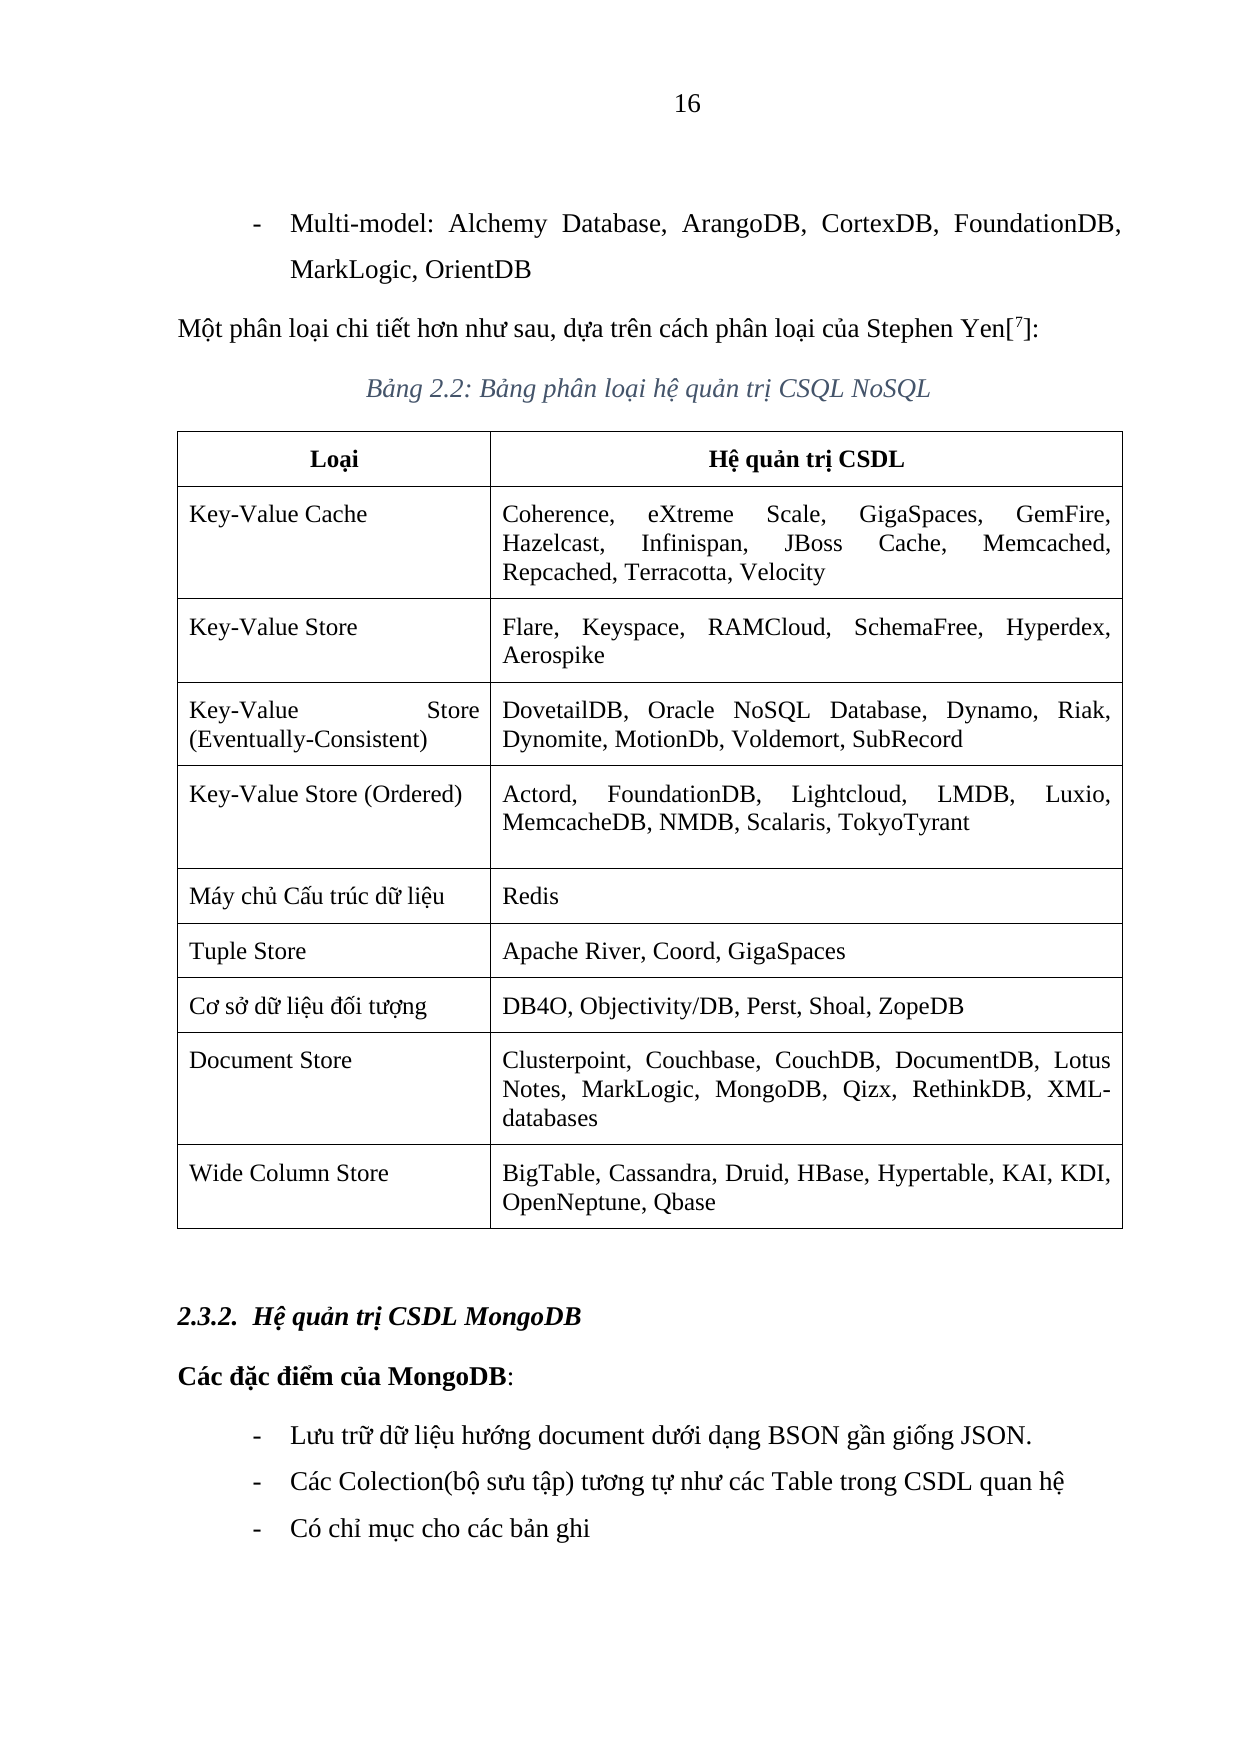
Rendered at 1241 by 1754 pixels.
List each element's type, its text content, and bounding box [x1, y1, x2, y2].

table_cell Document Store [178, 1033, 490, 1144]
table_cell Apache River, Coord, GigaSpaces [491, 924, 1122, 977]
table_cell Tuple Store [178, 924, 490, 977]
table_cell Clusterpoint, Couchbase, CouchDB, DocumentDB, Lotus Notes, MarkLogic, MongoDB, Qizx, RethinkDB, XML-databases [491, 1033, 1122, 1144]
table_cell Key-Value Store [178, 599, 490, 682]
table_cell DB4O, Objectivity/DB, Perst, Shoal, ZopeDB [491, 978, 1122, 1032]
table_cell Coherence, eXtreme Scale, GigaSpaces, GemFire, Hazelcast, Infinispan, JBoss Cache, Memcached, Repcached, Terracotta, Velocity [491, 487, 1122, 598]
table_cell DovetailDB, Oracle NoSQL Database, Dynamo, Riak, Dynomite, MotionDb, Voldemort, SubRecord [491, 683, 1122, 765]
table_cell Key-Value Store (Ordered) [178, 766, 490, 868]
text Một phân loại chi tiết hơn như sau, dựa trên cách phân loại của Stephen Yen[]: [177, 313, 1122, 344]
text Bảng .: Bảng phân loại hệ quản trị CSQL NoSQL [177, 372, 1122, 403]
table_cell BigTable, Cassandra, Druid, HBase, Hypertable, KAI, KDI, OpenNeptune, Qbase [491, 1145, 1122, 1228]
table_cell Actord, FoundationDB, Lightcloud, LMDB, Luxio, MemcacheDB, NMDB, Scalaris, TokyoTyrant [491, 766, 1122, 868]
table_cell Máy chủ Cấu trúc dữ liệu [178, 869, 490, 922]
subtitle Hệ quản trị CSDL MongoDB [177, 1301, 1122, 1332]
table_cell Cơ sở dữ liệu đối tượng [178, 978, 490, 1032]
list Có chỉ mục cho các bản ghi [252, 1512, 1122, 1543]
table_cell Flare, Keyspace, RAMCloud, SchemaFree, Hyperdex, Aerospike [491, 599, 1122, 682]
table_cell Key-Value Store (Eventually-Consistent) [178, 683, 490, 765]
table_cell Key-Value Cache [178, 487, 490, 598]
table_cell Wide Column Store [178, 1145, 490, 1228]
text Các đặc điểm của MongoDB: [177, 1360, 1122, 1391]
table_cell Redis [491, 869, 1122, 922]
table_header Hệ quản trị CSDL [491, 432, 1122, 486]
table_header Loại [178, 432, 490, 486]
list Multi-model: Alchemy Database, ArangoDB, CortexDB, FoundationDB, MarkLogic, OrientDB [252, 207, 1122, 284]
list Các Colection(bộ sưu tập) tương tự như các Table trong CSDL quan hệ [252, 1466, 1122, 1497]
list Lưu trữ dữ liệu hướng document dưới dạng BSON gần giống JSON. [252, 1419, 1122, 1450]
